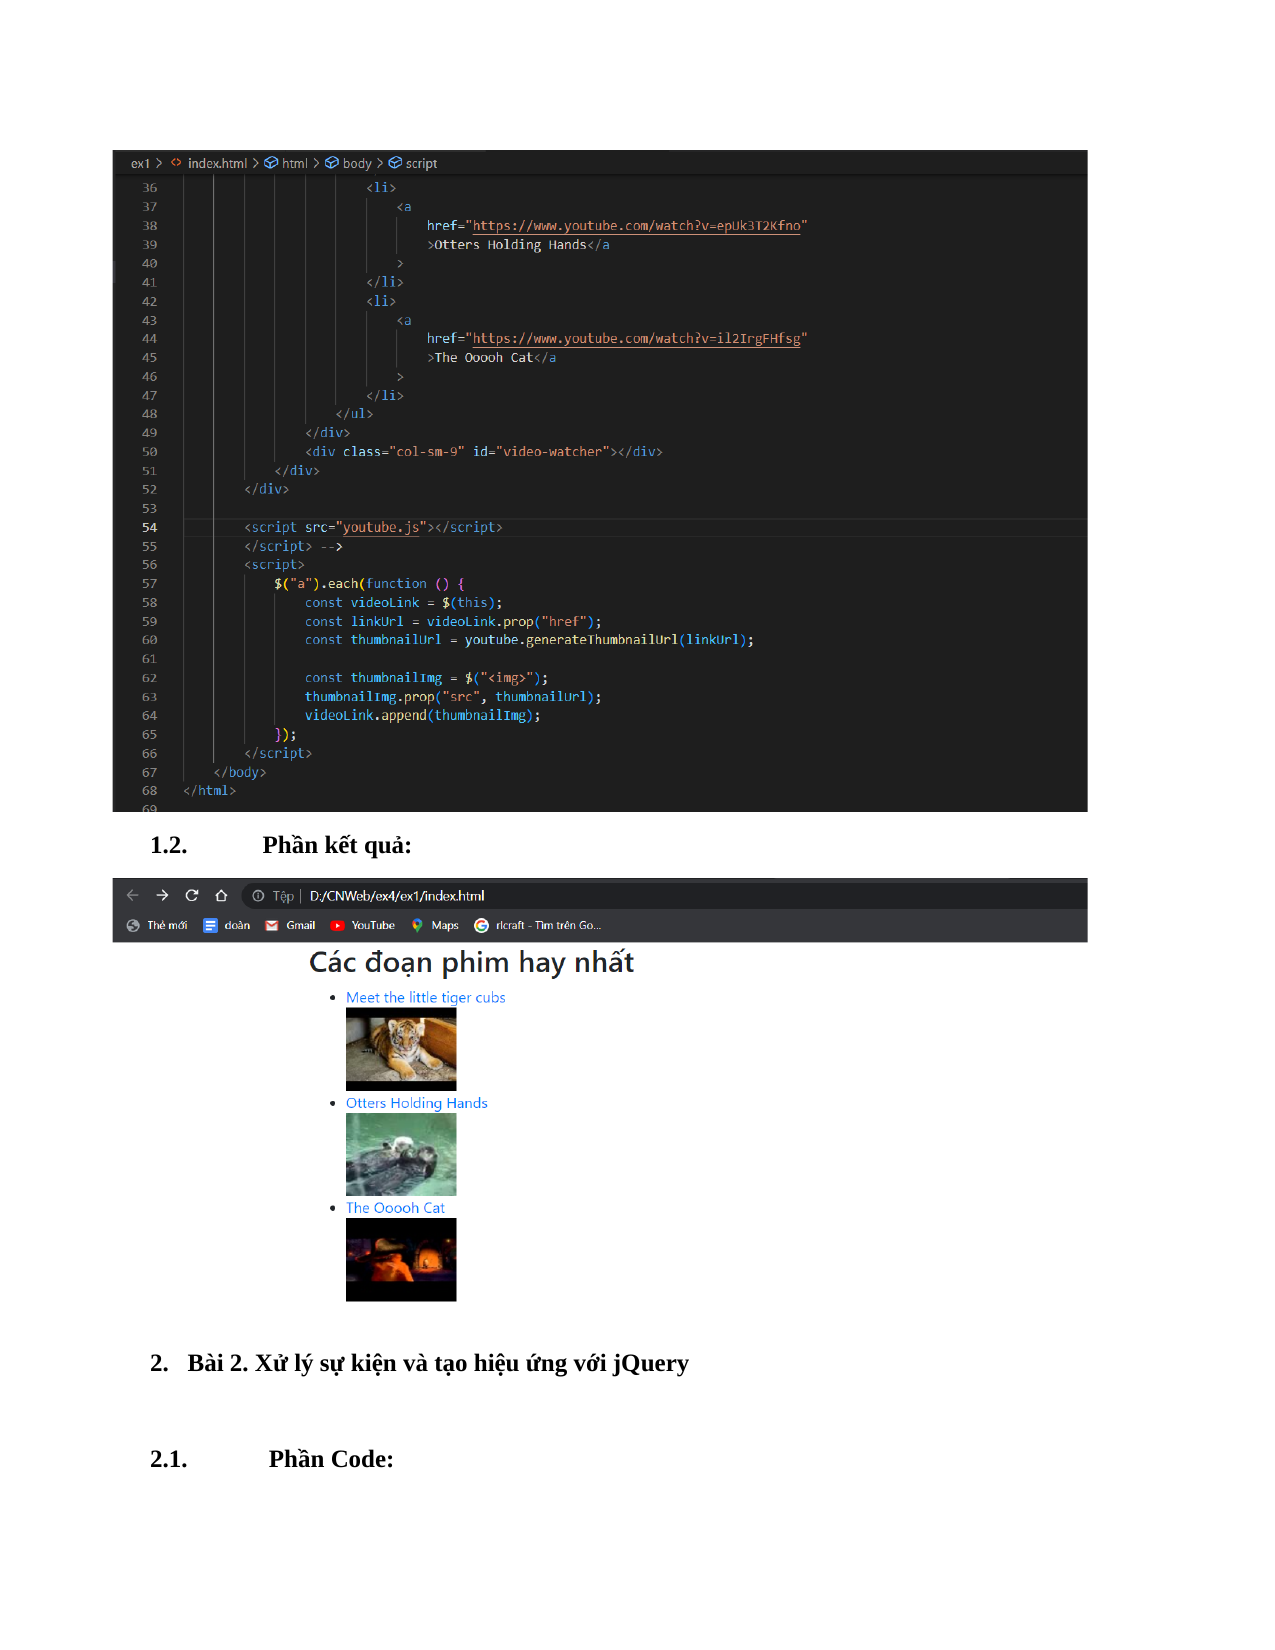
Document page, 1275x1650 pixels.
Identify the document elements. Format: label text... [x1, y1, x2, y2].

list Phần kết quả: [150, 830, 1162, 859]
list Phần Code: [150, 1444, 1162, 1472]
picture [112, 878, 1088, 1330]
picture [112, 150, 1088, 812]
list Bài 2. Xử lý sự kiện và tạo hiệu ứng với jQuery [150, 1348, 1162, 1377]
